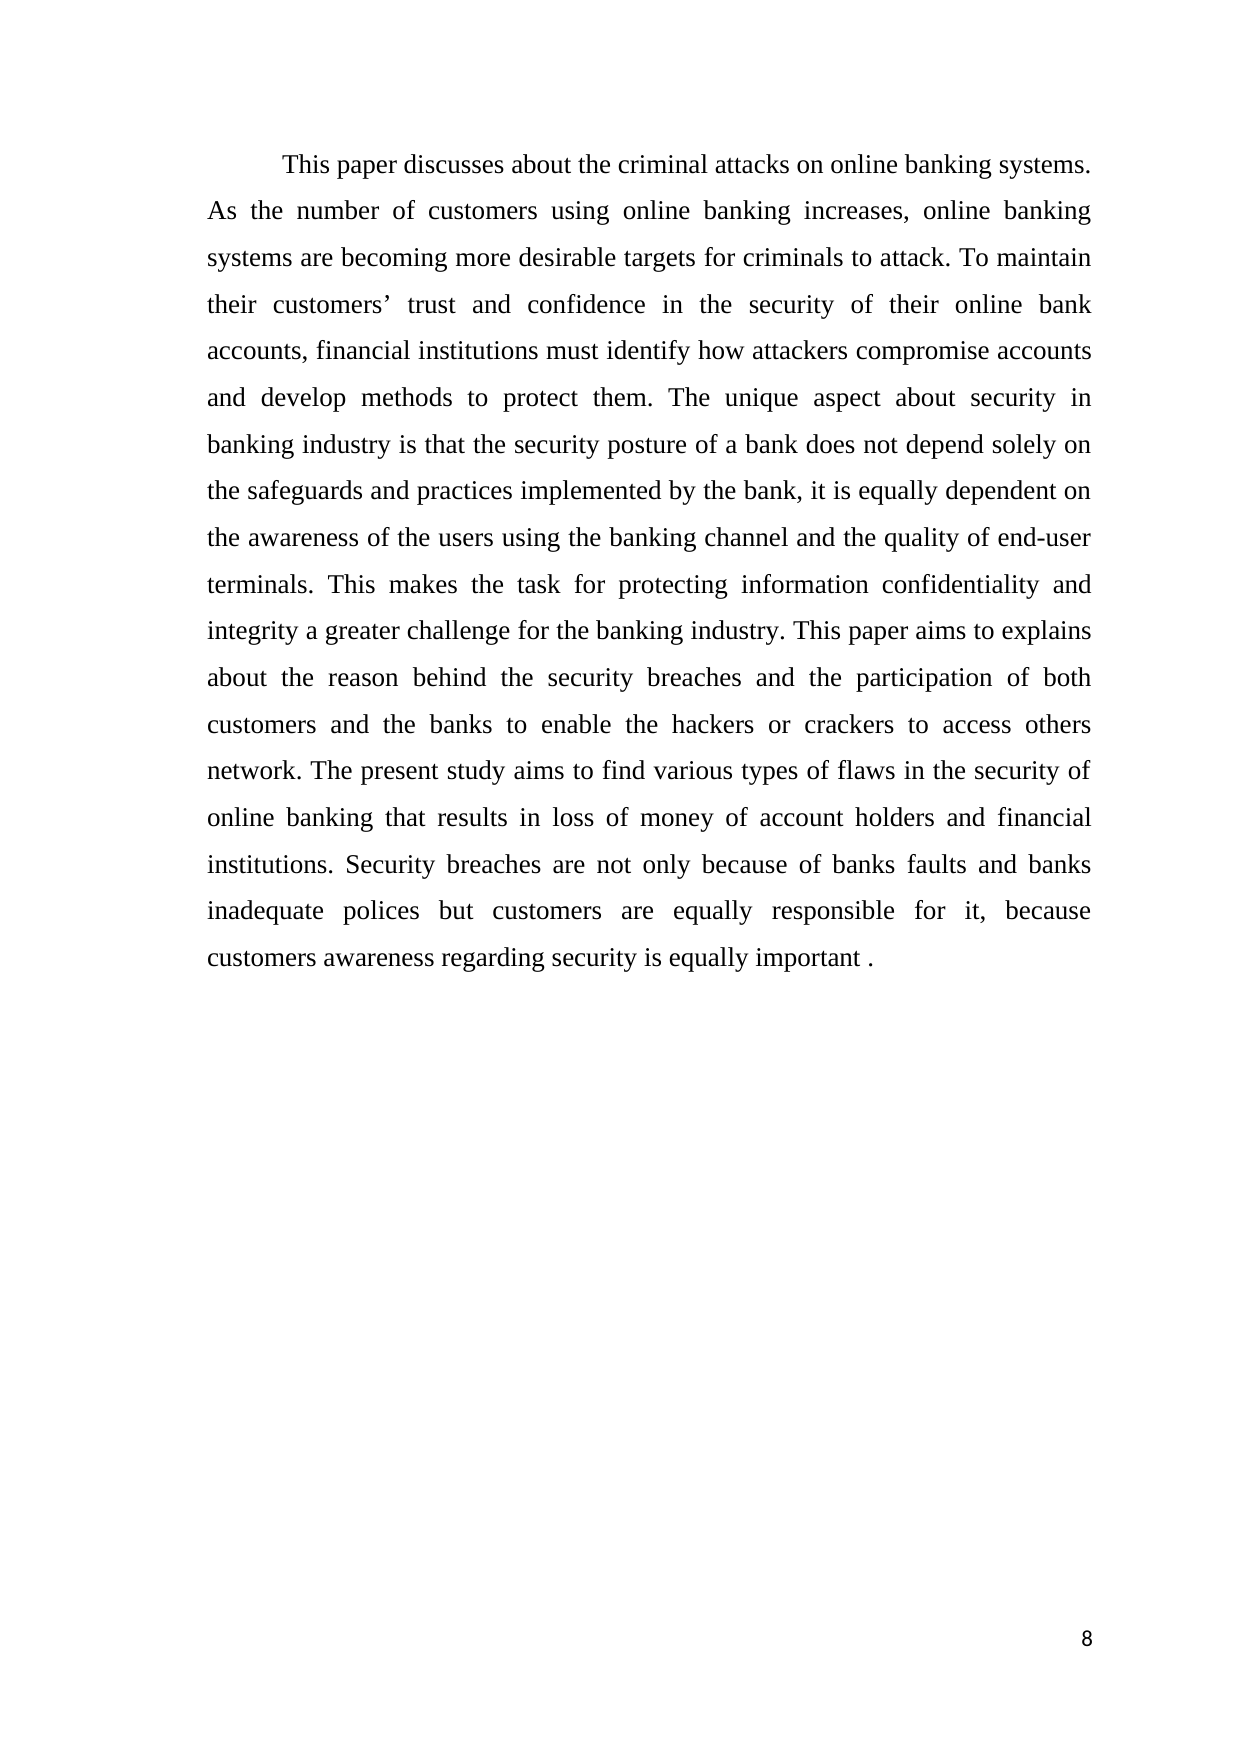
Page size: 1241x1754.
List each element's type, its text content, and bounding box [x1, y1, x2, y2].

text This paper discusses about the criminal attacks on online banking systems. As the number of customers using online banking increases, online banking systems are becoming more desirable targets for criminals to attack. To maintain their customers’ trust and confidence in the security of their online bank accounts, financial institutions must identify how attackers compromise accounts and develop methods to protect them. The unique aspect about security in banking industry is that the security posture of a bank does not depend solely on the safeguards and practices implemented by the bank, it is equally dependent on the awareness of the users using the banking channel and the quality of end-user terminals. This makes the task for protecting information confidentiality and integrity a greater challenge for the banking industry. This paper aims to explains about the reason behind the security breaches and the participation of both customers and the banks to enable the hackers or crackers to access others network. The present study aims to find various types of flaws in the security of online banking that results in loss of money of account holders and financial institutions. Security breaches are not only because of banks faults and banks inadequate polices but customers are equally responsible for it, because customers awareness regarding security is equally important . [207, 148, 1092, 972]
